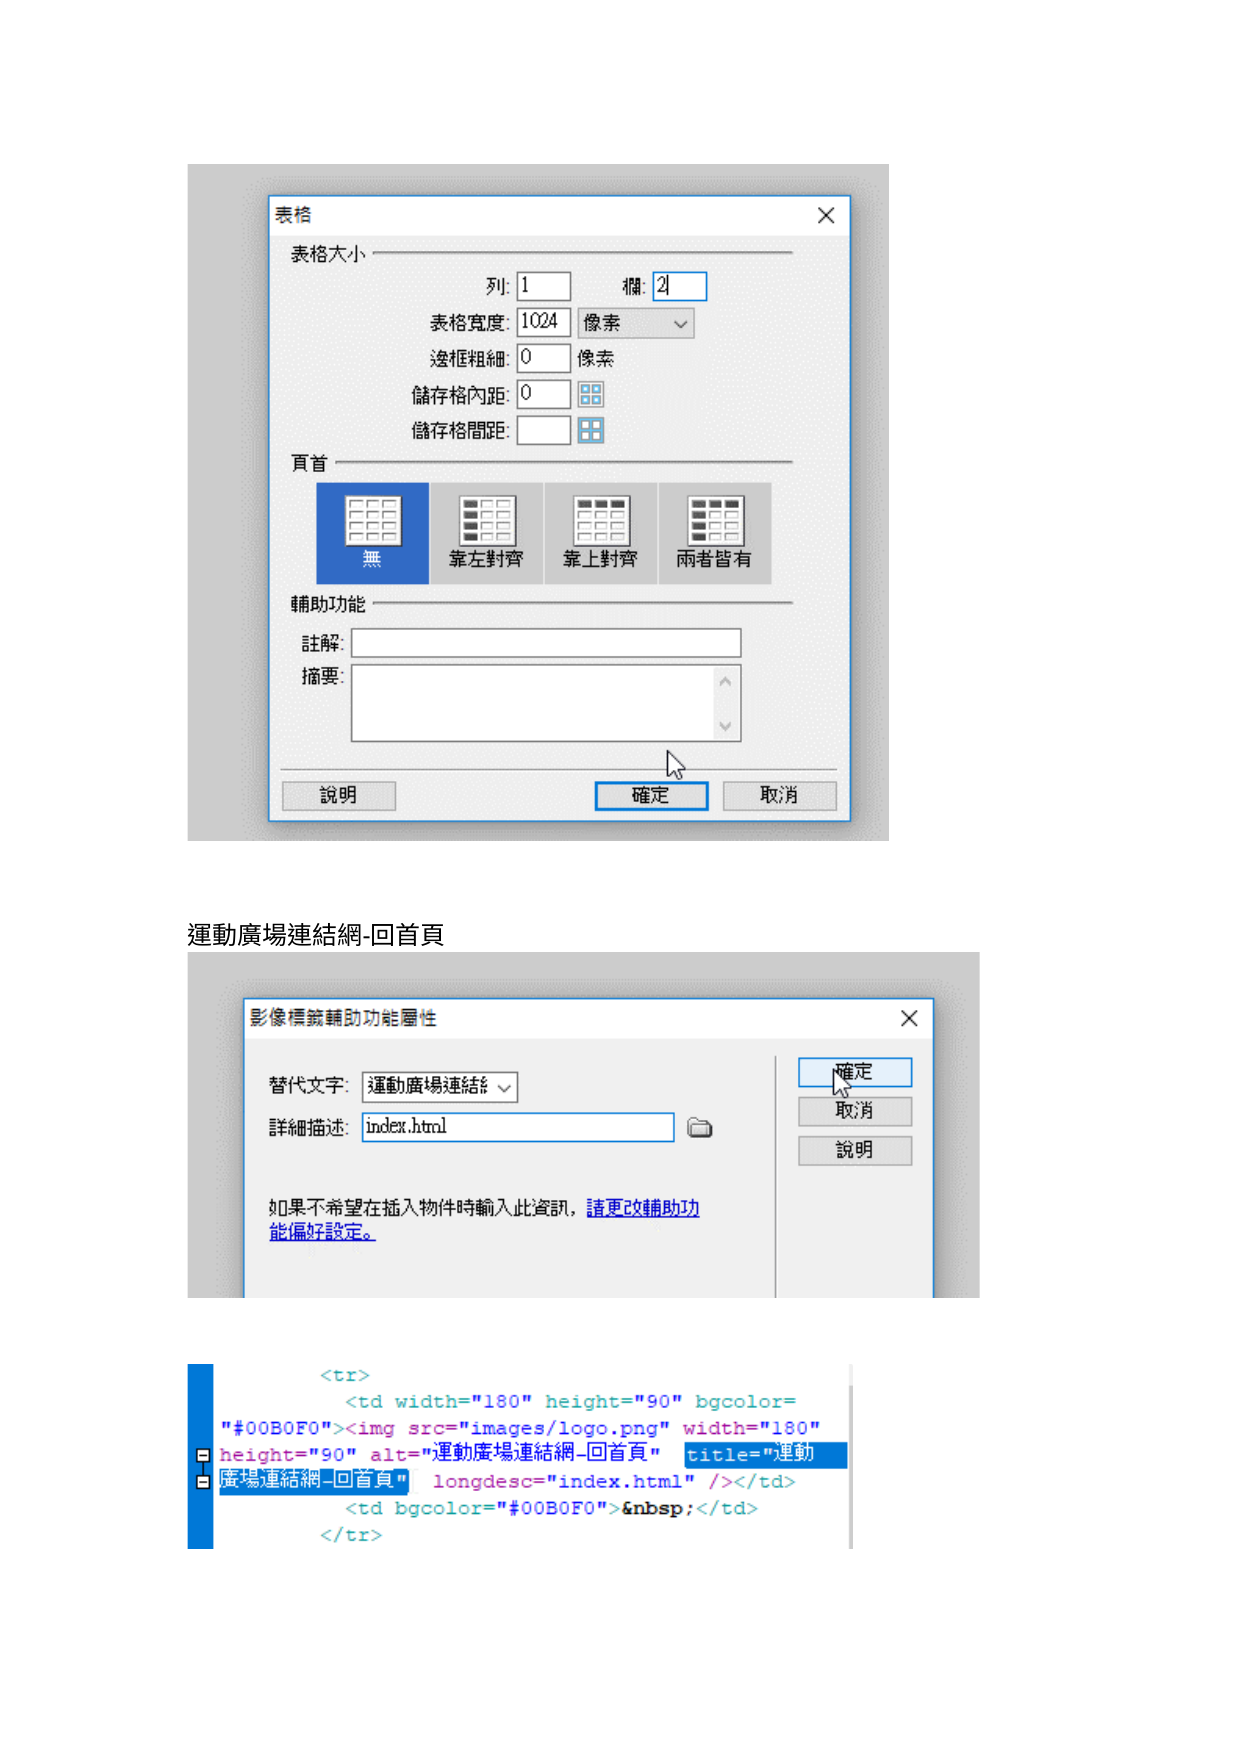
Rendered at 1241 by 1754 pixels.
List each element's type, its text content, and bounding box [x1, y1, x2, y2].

text 運動廣場連結網-回首頁 [187, 914, 1053, 952]
picture [187, 164, 889, 841]
picture [187, 1364, 853, 1549]
picture [187, 952, 980, 1298]
